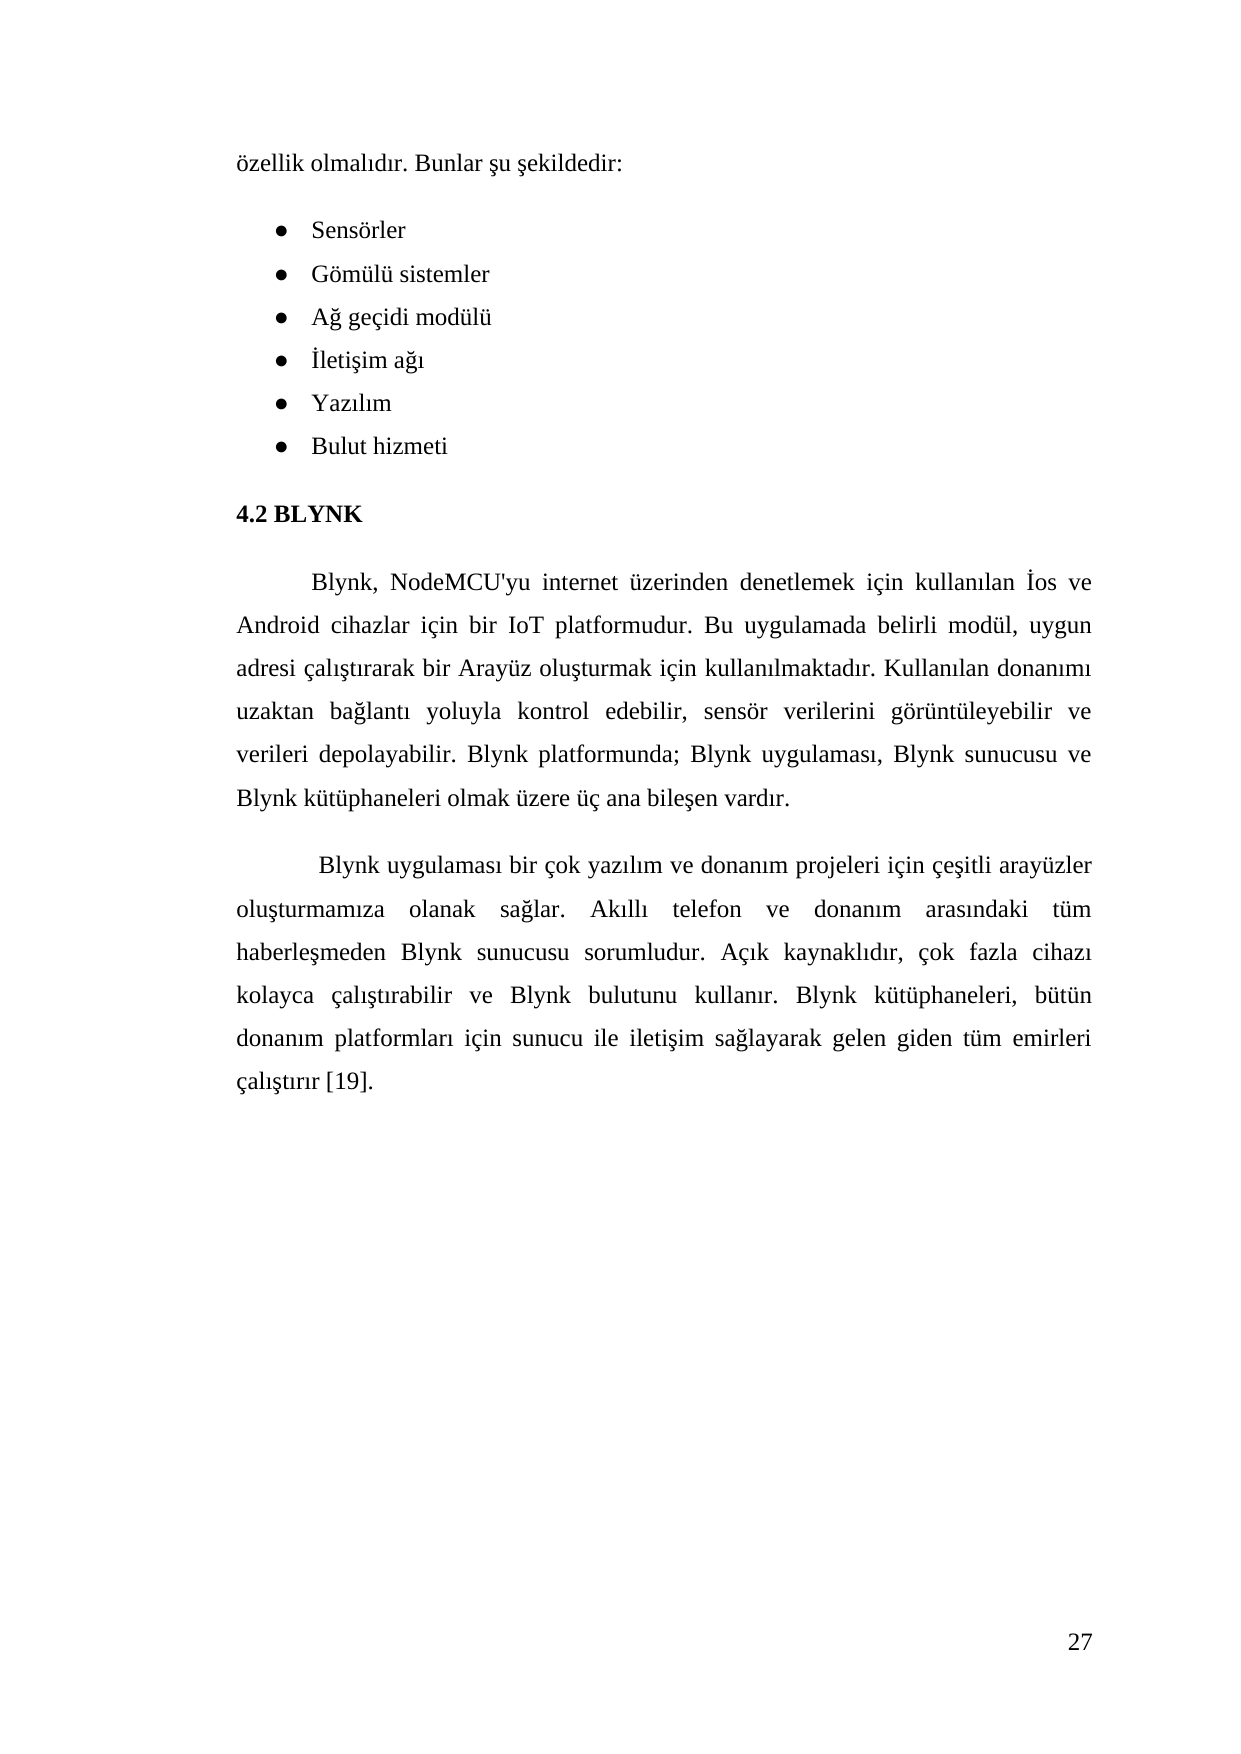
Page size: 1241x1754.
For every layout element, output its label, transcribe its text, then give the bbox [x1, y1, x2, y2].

list İletişim ağı [274, 345, 1092, 374]
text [236, 148, 1092, 176]
list Yazılım [274, 388, 1092, 417]
list Sensörler [274, 216, 1092, 244]
list Gömülü sistemler [274, 259, 1092, 287]
text 4.2 BLYNK [236, 499, 1092, 528]
text Blynk uygulaması bir çok yazılım ve donanım projeleri için çeşitli arayüzler oluşturmamıza olanak sağlar. Akıllı telefon ve donanım arasındaki tüm haberleşmeden Blynk sunucusu sorumludur. Açık kaynaklıdır, çok fazla cihazı kolayca çalıştırabilir ve Blynk bulutunu kullanır. Blynk kütüphaneleri, bütün donanım platformları için sunucu ile iletişim sağlayarak gelen giden tüm emirleri çalıştırır [19]. [236, 851, 1092, 1095]
list Ağ geçidi modülü [274, 302, 1092, 331]
text Blynk, NodeMCU'yu internet üzerinden denetlemek için kullanılan İos ve Android cihazlar için bir IoT platformudur. Bu uygulamada belirli modül, uygun adresi çalıştırarak bir Arayüz oluşturmak için kullanılmaktadır. Kullanılan donanımı uzaktan bağlantı yoluyla kontrol edebilir, sensör verilerini görüntüleyebilir ve verileri depolayabilir. Blynk platformunda; Blynk uygulaması, Blynk sunucusu ve Blynk kütüphaneleri olmak üzere üç ana bileşen vardır. [236, 567, 1092, 811]
list Bulut hizmeti [274, 431, 1092, 460]
